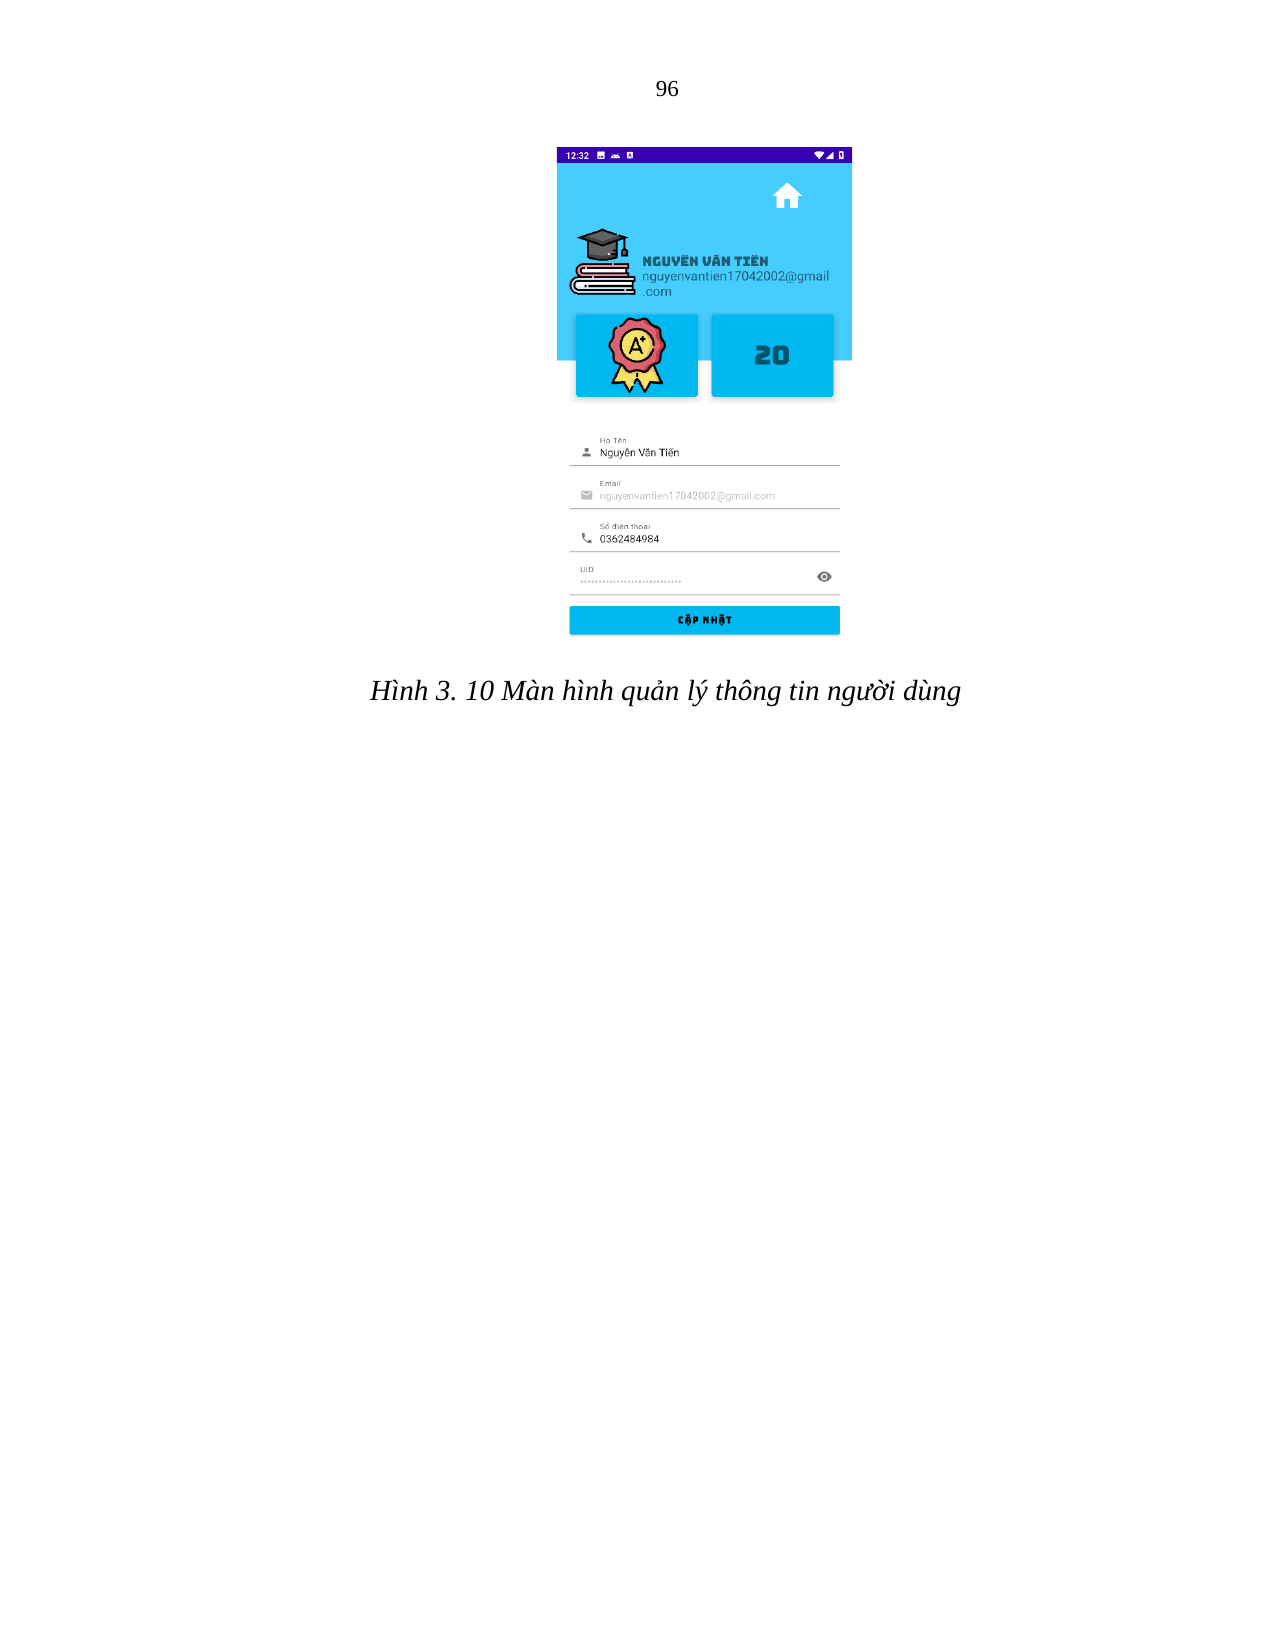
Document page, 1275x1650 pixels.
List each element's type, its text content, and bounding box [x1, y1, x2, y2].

picture [556, 147, 853, 673]
text Hình 3. 10 Màn hình quản lý thông tin người dùng [177, 673, 1157, 706]
